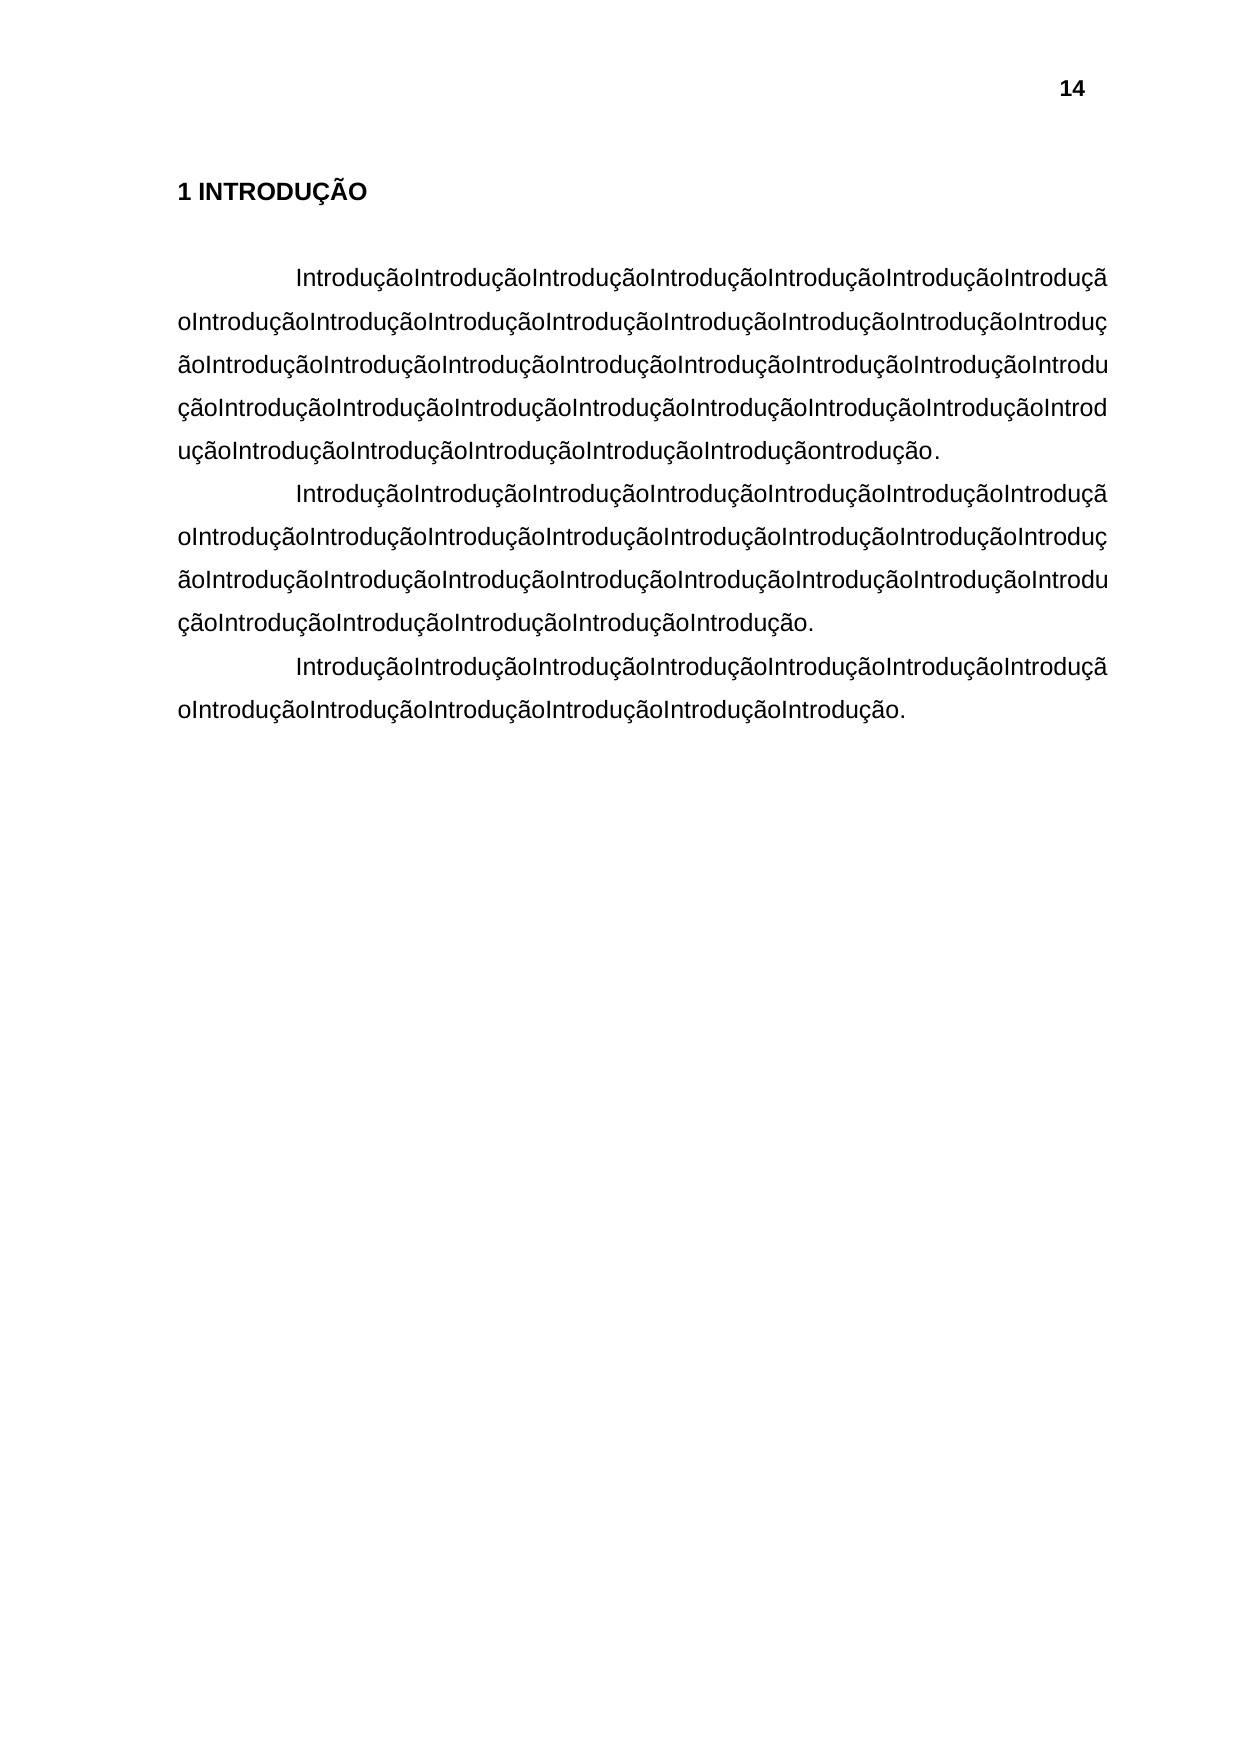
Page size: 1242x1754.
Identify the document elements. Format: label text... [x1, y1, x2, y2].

text 1 INTRODUÇÃO [177, 177, 1122, 206]
text IntroduçãoIntroduçãoIntroduçãoIntroduçãoIntroduçãoIntroduçãoIntroduçãoIntroduçãoIntroduçãoIntroduçãoIntroduçãoIntroduçãoIntrodução. [177, 652, 1122, 723]
text IntroduçãoIntroduçãoIntroduçãoIntroduçãoIntroduçãoIntroduçãoIntroduçãoIntroduçãoIntroduçãoIntroduçãoIntroduçãoIntroduçãoIntroduçãoIntroduçãoIntroduçãoIntroduçãoIntroduçãoIntroduçãoIntroduçãoIntroduçãoIntroduçãoIntroduçãoIntroduçãoIntroduçãoIntroduçãoIntroduçãoIntroduçãoIntroduçãoIntroduçãoIntroduçãoIntroduçãoIntroduçãoIntroduçãoIntroduçãoIntroduçãoIntroduçãontrodução. [177, 263, 1122, 465]
text IntroduçãoIntroduçãoIntroduçãoIntroduçãoIntroduçãoIntroduçãoIntroduçãoIntroduçãoIntroduçãoIntroduçãoIntroduçãoIntroduçãoIntroduçãoIntroduçãoIntroduçãoIntroduçãoIntroduçãoIntroduçãoIntroduçãoIntroduçãoIntroduçãoIntroduçãoIntroduçãoIntroduçãoIntroduçãoIntroduçãoIntroduçãoIntrodução. [177, 479, 1122, 637]
